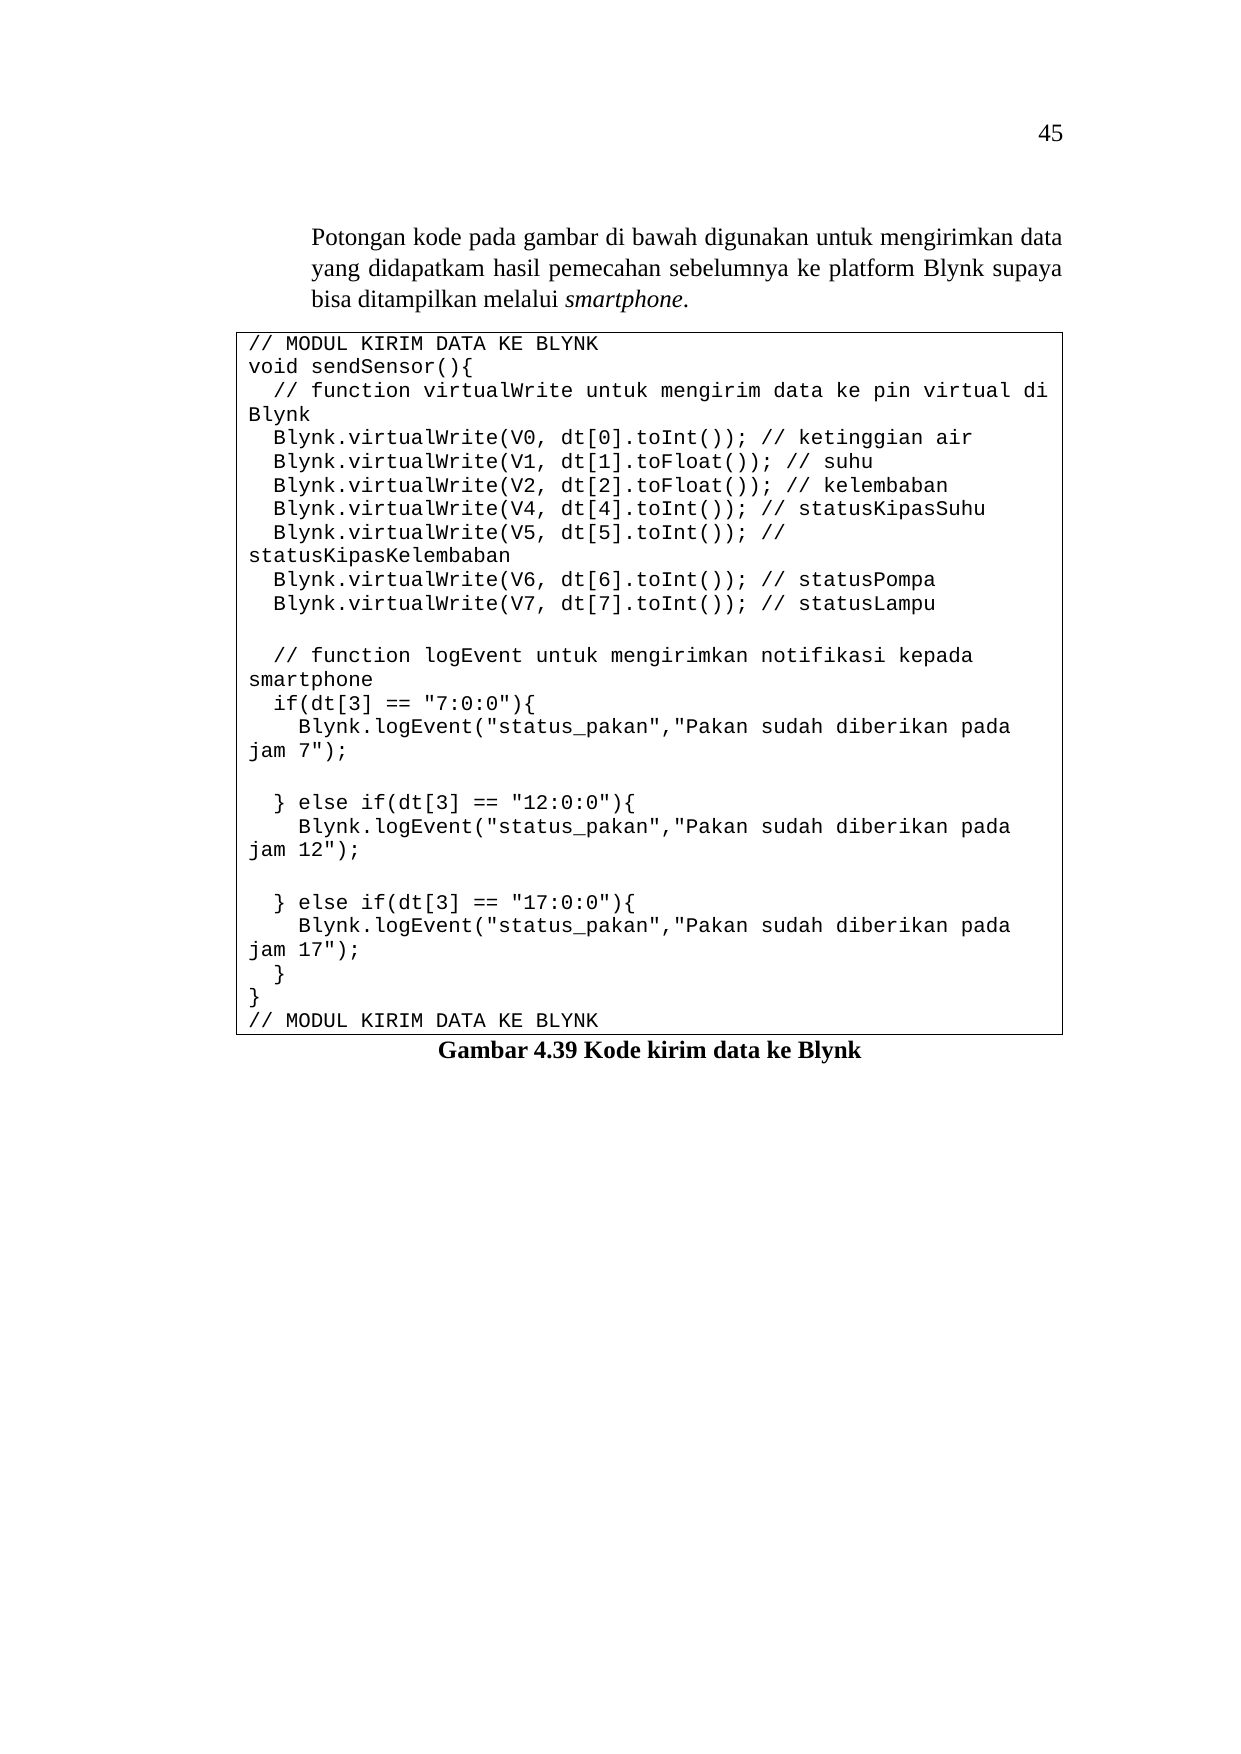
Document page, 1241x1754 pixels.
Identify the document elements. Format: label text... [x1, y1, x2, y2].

table_header // MODUL KIRIM DATA KE BLYNK void sendSensor(){ // function virtualWrite untuk mengirim data ke pin virtual di Blynk Blynk.virtualWrite(V0, dt[0].toInt()); // ketinggian air Blynk.virtualWrite(V1, dt[1].toFloat()); // suhu Blynk.virtualWrite(V2, dt[2].toFloat()); // kelembaban Blynk.virtualWrite(V4, dt[4].toInt()); // statusKipasSuhu Blynk.virtualWrite(V5, dt[5].toInt()); // statusKipasKelembaban Blynk.virtualWrite(V6, dt[6].toInt()); // statusPompa Blynk.virtualWrite(V7, dt[7].toInt()); // statusLampu // function logEvent untuk mengirimkan notifikasi kepada smartphone if(dt[3] == "7:0:0"){ Blynk.logEvent("status_pakan","Pakan sudah diberikan pada jam 7"); } else if(dt[3] == "12:0:0"){ Blynk.logEvent("status_pakan","Pakan sudah diberikan pada jam 12"); } else if(dt[3] == "17:0:0"){ Blynk.logEvent("status_pakan","Pakan sudah diberikan pada jam 17"); } } // MODUL KIRIM DATA KE BLYNK [237, 333, 1062, 1034]
text Potongan kode pada gambar di bawah digunakan untuk mengirimkan data yang didapatkam hasil pemecahan sebelumnya ke platform Blynk supaya bisa ditampilkan melalui smartphone. [311, 222, 1063, 313]
